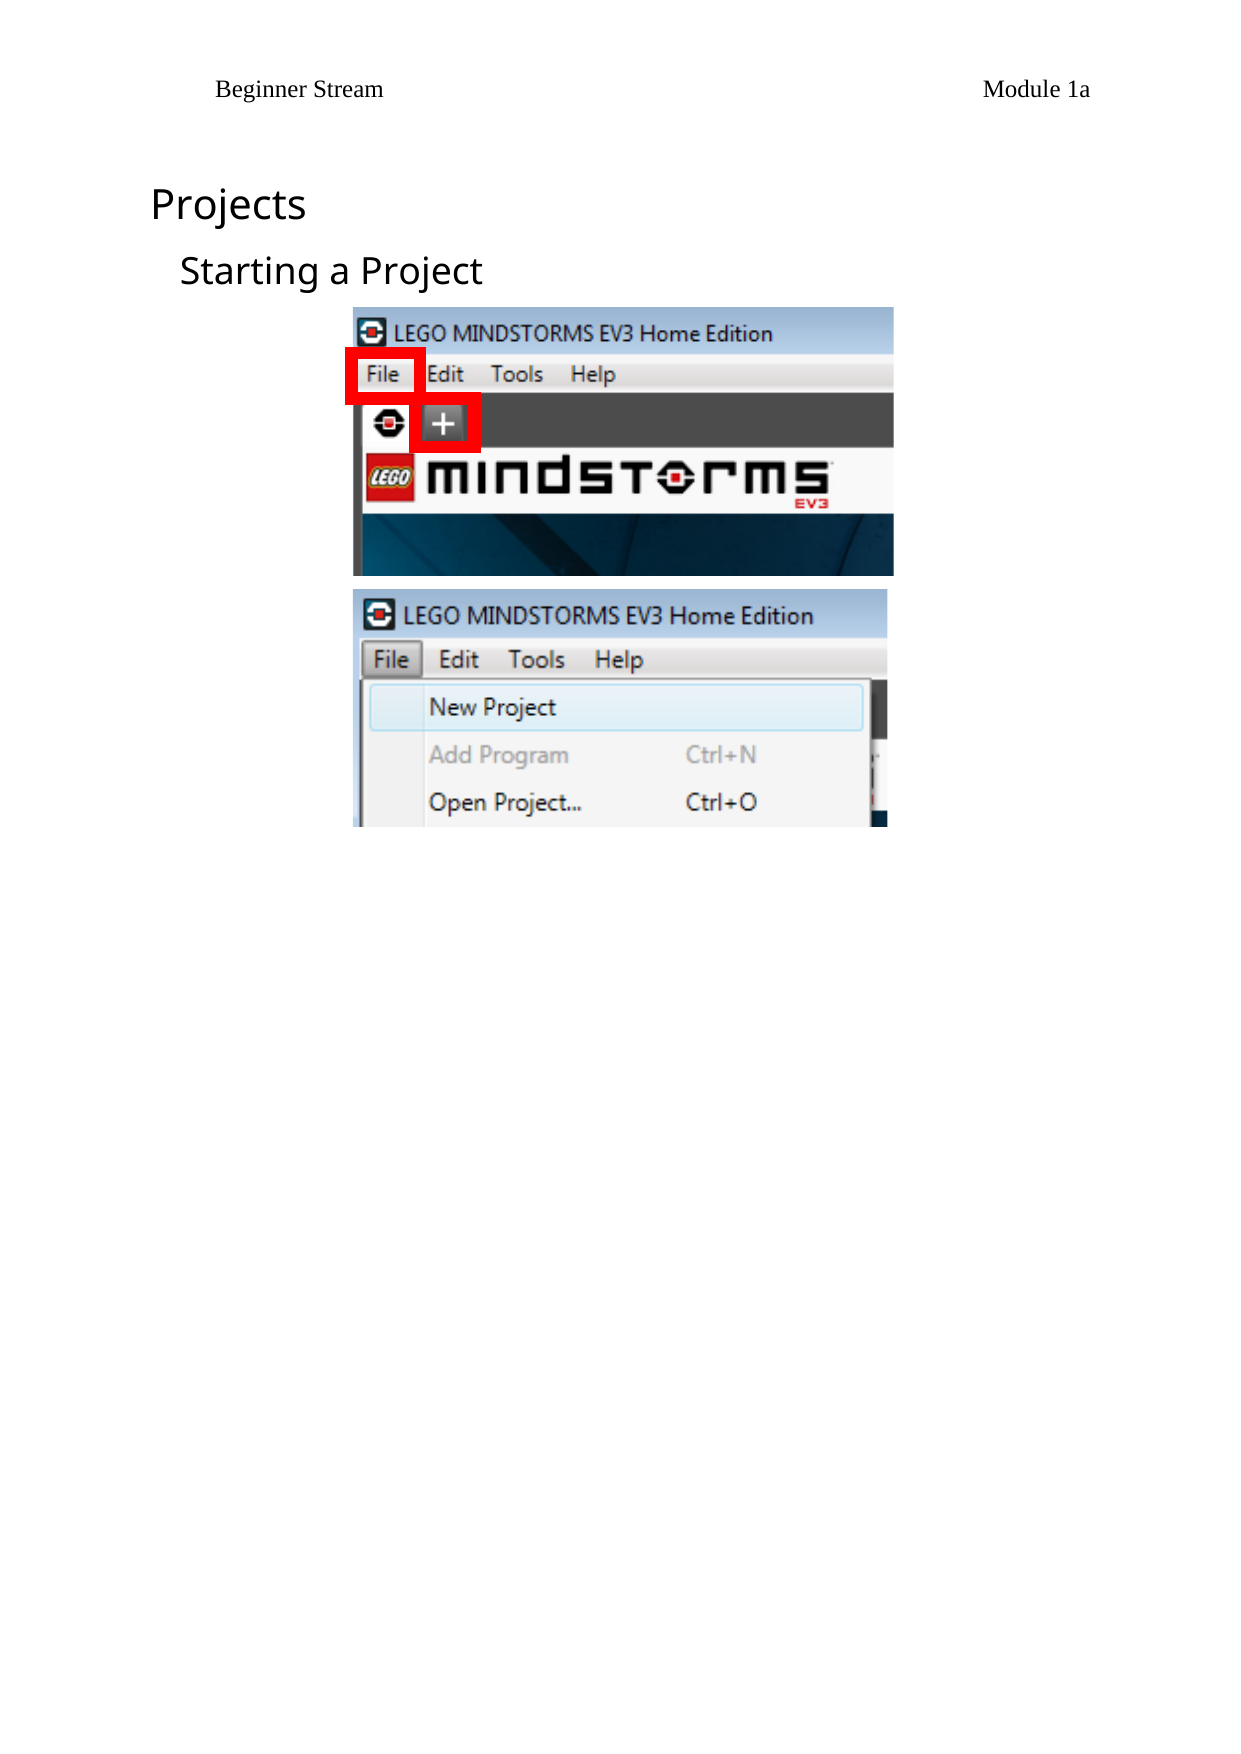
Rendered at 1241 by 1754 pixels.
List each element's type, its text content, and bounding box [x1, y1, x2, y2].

picture [352, 589, 888, 827]
picture [422, 405, 468, 441]
subtitle Projects [150, 175, 1090, 232]
picture [358, 359, 414, 392]
picture [352, 307, 894, 576]
subtitle Starting a Project [179, 244, 1090, 295]
